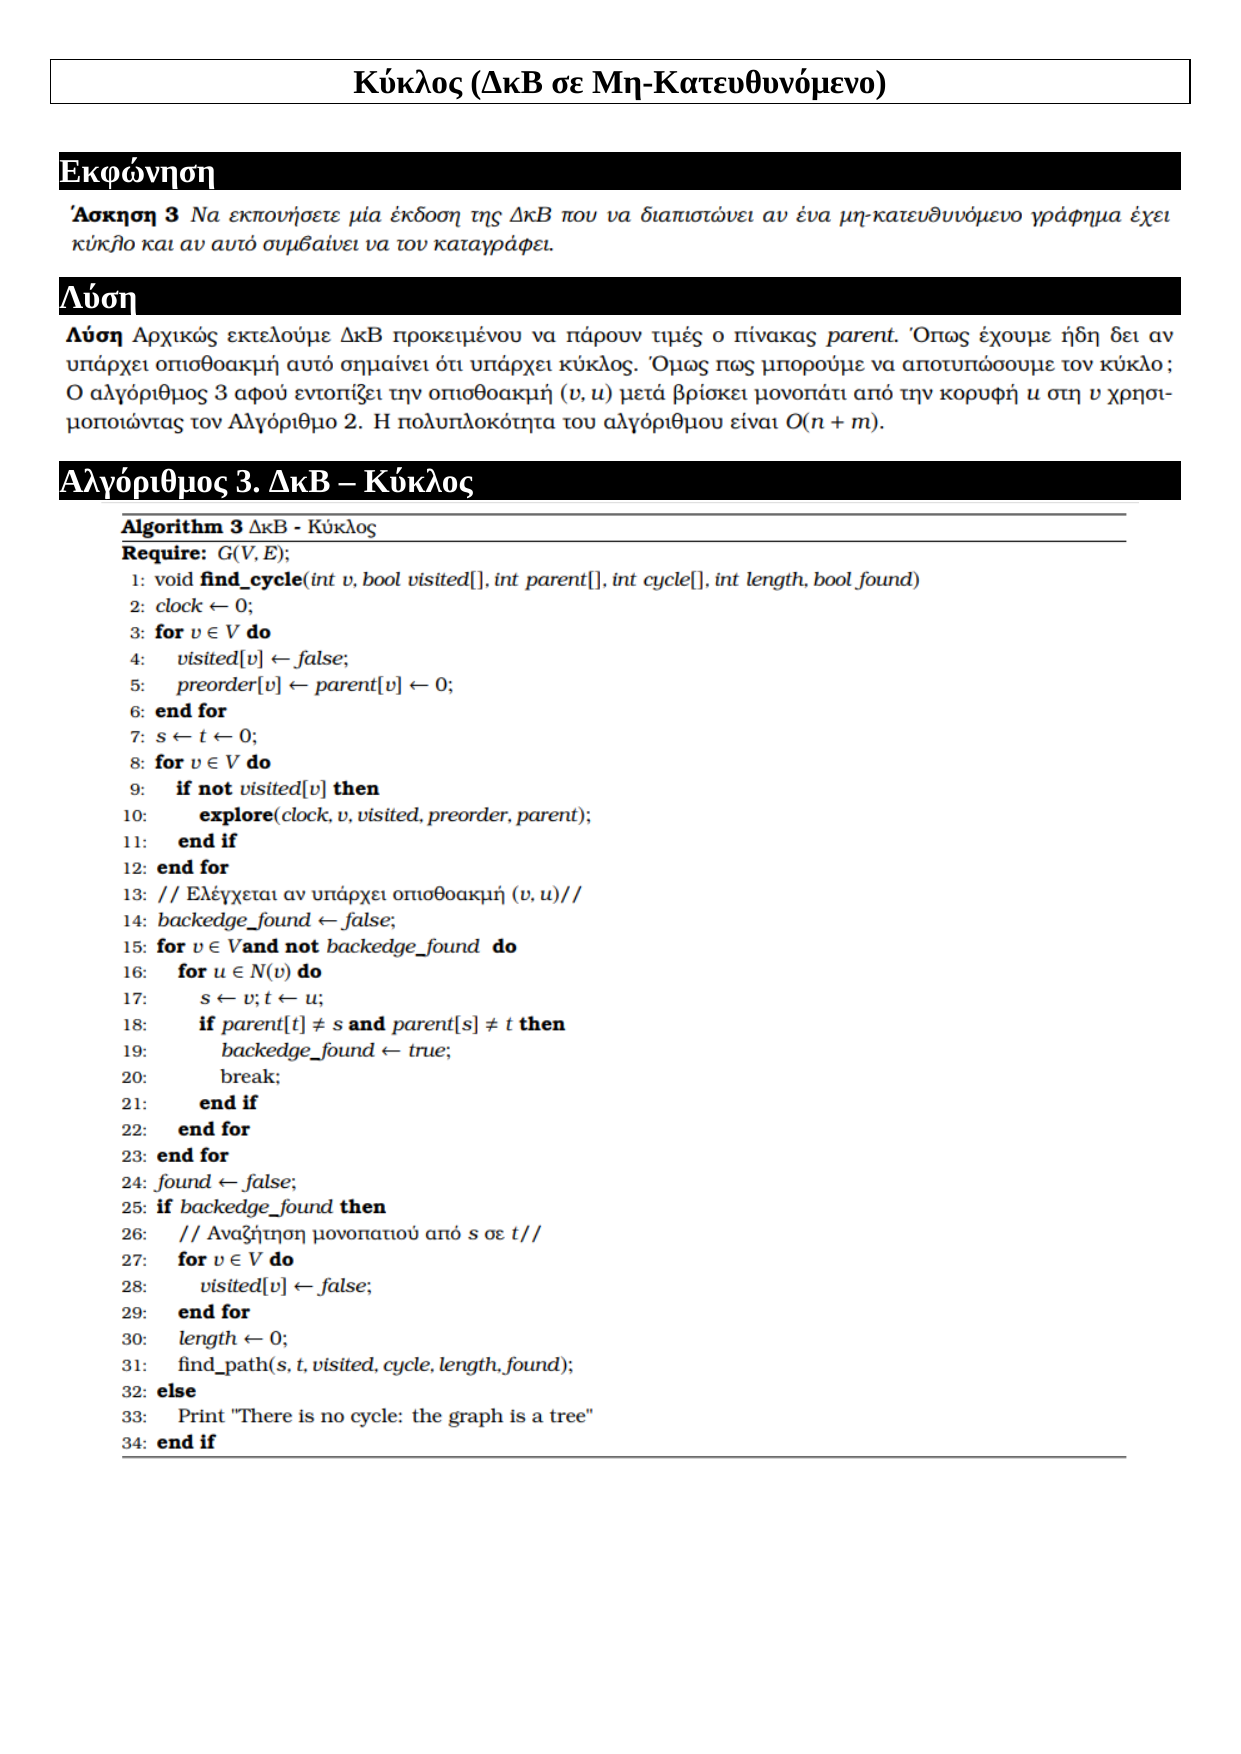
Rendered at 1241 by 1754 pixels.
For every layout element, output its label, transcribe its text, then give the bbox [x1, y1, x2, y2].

picture [59, 318, 1182, 443]
subtitle Εκφώνηση [59, 152, 1181, 190]
subtitle Αλγόριθμος 3. ΔκΒ – Κύκλος [59, 461, 1181, 500]
subtitle Κύκλος (ΔκΒ σε Μη-Κατευθυνόμενο) [51, 60, 1189, 103]
picture [101, 502, 1139, 1465]
picture [59, 193, 1182, 259]
subtitle Λύση [59, 277, 1181, 315]
